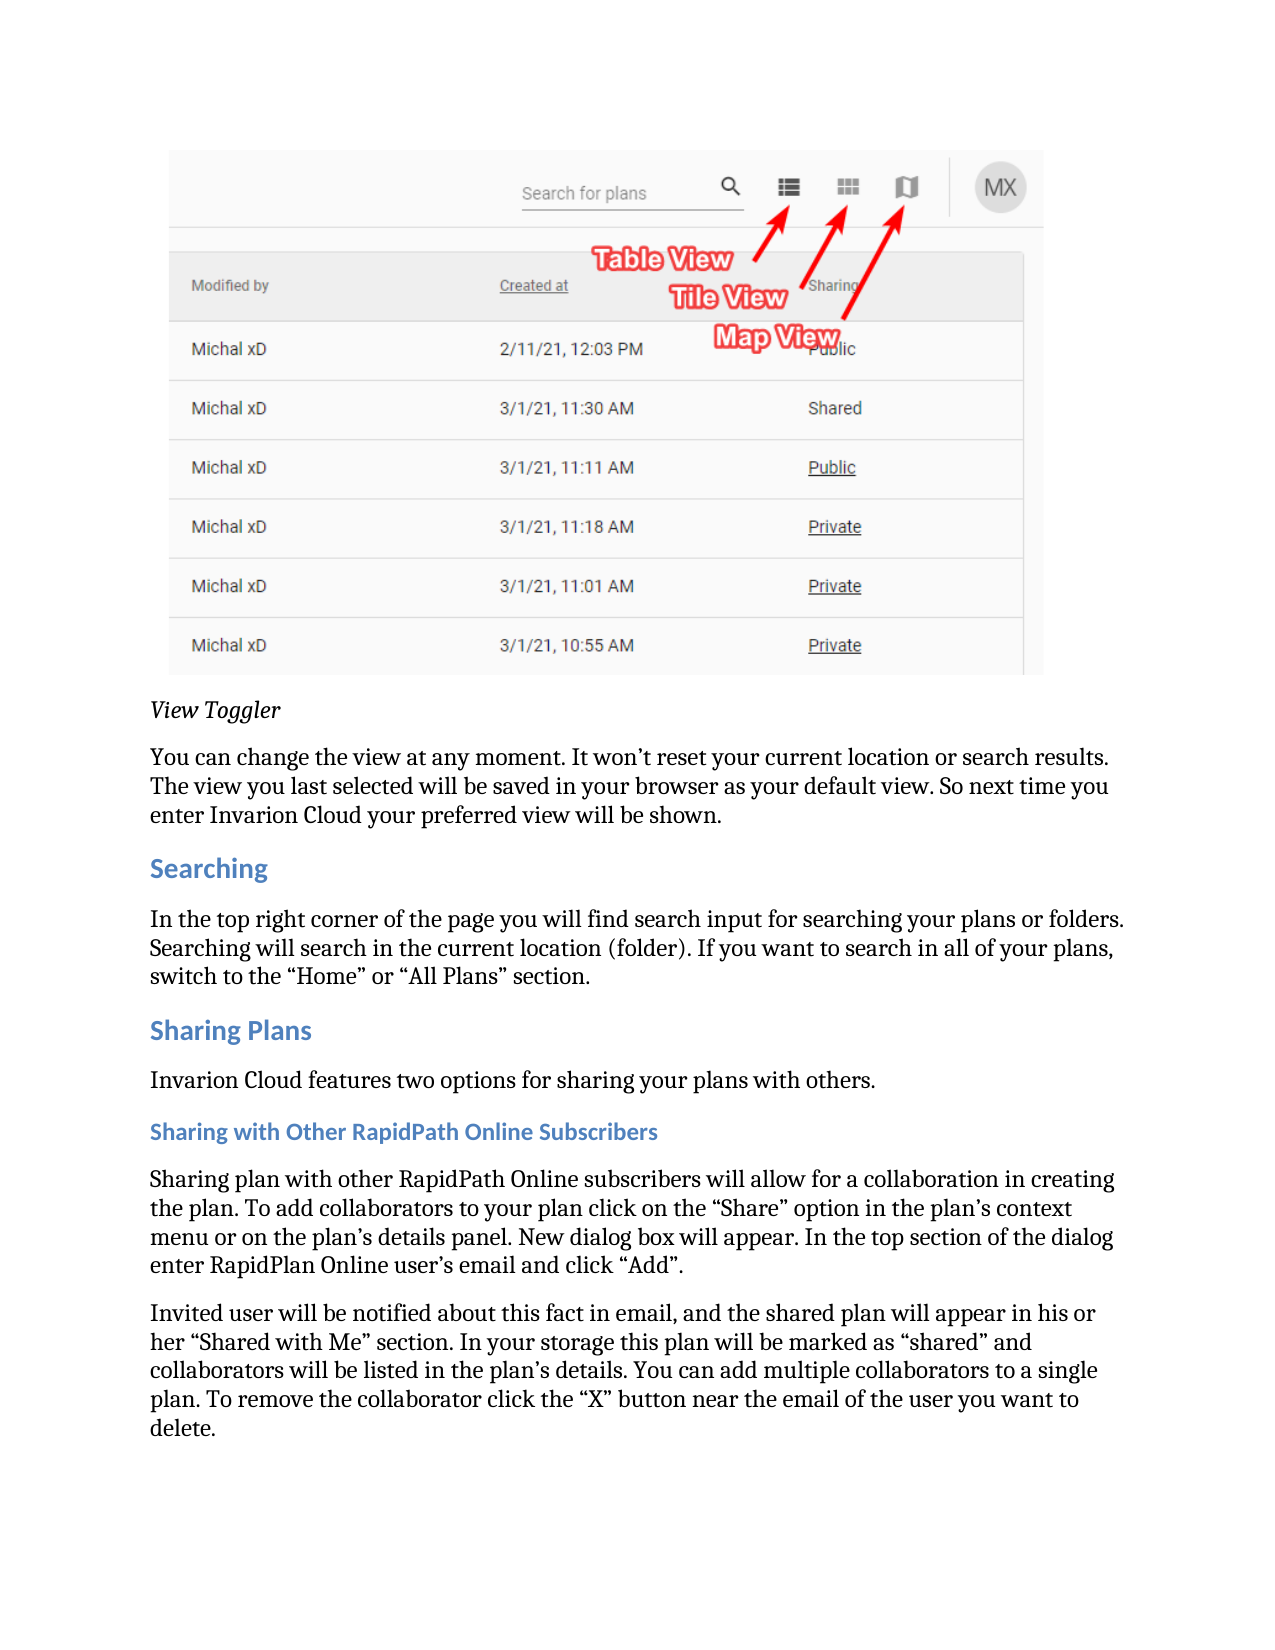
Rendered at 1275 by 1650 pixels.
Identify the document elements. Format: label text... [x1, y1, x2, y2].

text In the top right corner of the page you will find search input for searching your plans or folders. Searching will search in the current location (folder). If you want to search in all of your plans, switch to the “Home” or “All Plans” section. [150, 905, 1125, 991]
text View Toggler [150, 696, 1125, 724]
subtitle Sharing Plans [150, 1012, 1125, 1047]
text You can change the view at any moment. It won’t reset your current location or search results. The view you last selected will be saved in your browser as your default view. So next time you enter Invarion Cloud your preferred view will be shown. [150, 743, 1125, 829]
text Sharing plan with other RapidPath Online subscribers will allow for a collaboration in creating the plan. To add collaborators to your plan click on the “Share” option in the plan’s context menu or on the plan’s details panel. New dialog box will appear. In the top section of the dialog enter RapidPlan Online user’s email and click “Add”. [150, 1165, 1125, 1280]
text Invited user will be notified about this fact in email, and the shared plan will appear in his or her “Shared with Me” section. In your storage this plan will be marked as “shared” and collaborators will be listed in the plan’s details. You can add multiple collaborators to a single plan. To remove the collaborator click the “X” button near the email of the user you want to delete. [150, 1299, 1125, 1443]
subtitle Sharing with Other RapidPath Online Subscribers [150, 1116, 1125, 1146]
text Invarion Cloud features two options for sharing your plans with others. [150, 1066, 1125, 1095]
subtitle Searching [150, 850, 1125, 886]
picture [168, 150, 1044, 675]
